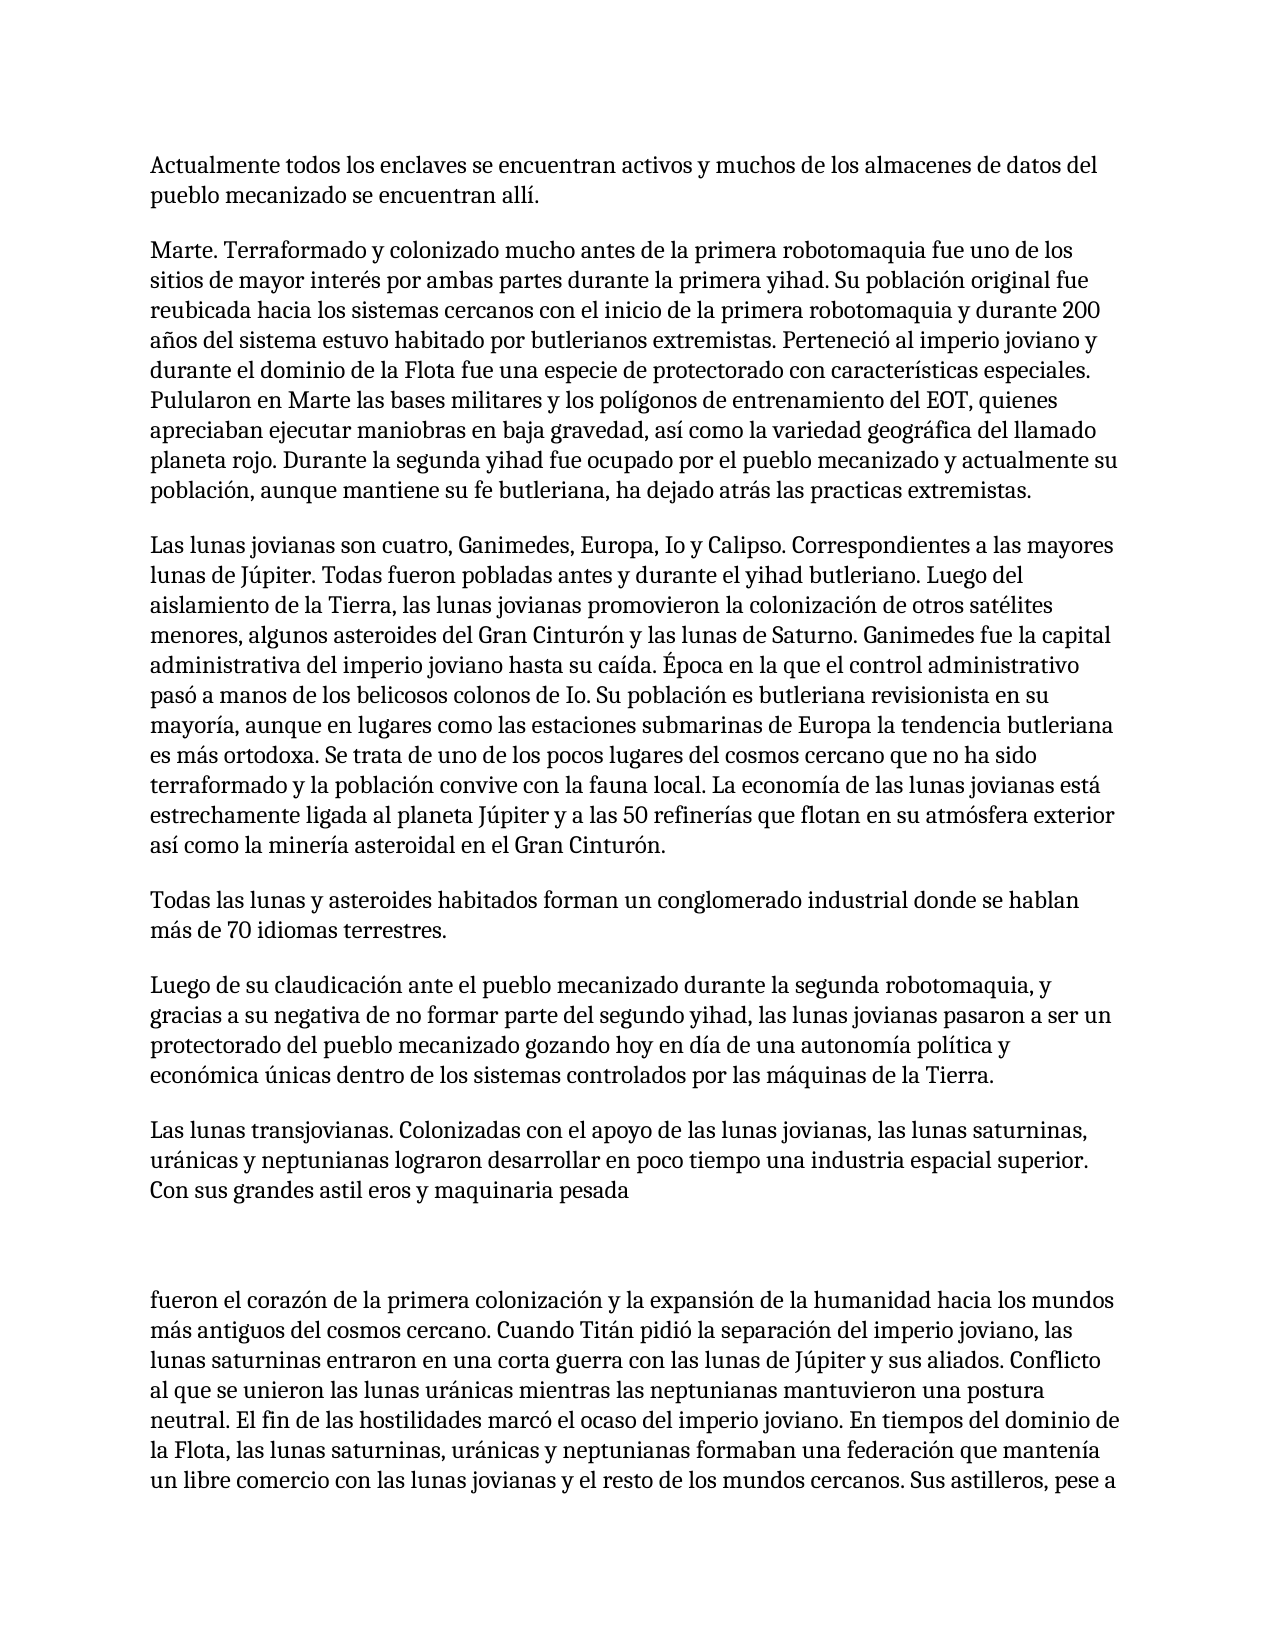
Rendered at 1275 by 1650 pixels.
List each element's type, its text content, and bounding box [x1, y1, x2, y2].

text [150, 150, 1125, 210]
text Las lunas transjovianas. Colonizadas con el apoyo de las lunas jovianas, las lunas saturninas, uránicas y neptunianas lograron desarrollar en poco tiempo una industria espacial superior. Con sus grandes astil eros y maquinaria pesada [150, 1115, 1125, 1205]
text Marte. Terraformado y colonizado mucho antes de la primera robotomaquia fue uno de los sitios de mayor interés por ambas partes durante la primera yihad. Su población original fue reubicada hacia los sistemas cercanos con el inicio de la primera robotomaquia y durante 200 años del sistema estuvo habitado por butlerianos extremistas. Perteneció al imperio joviano y durante el dominio de la Flota fue una especie de protectorado con características especiales. Pulularon en Marte las bases militares y los polígonos de entrenamiento del EOT, quienes apreciaban ejecutar maniobras en baja gravedad, así como la variedad geográfica del llamado planeta rojo. Durante la segunda yihad fue ocupado por el pueblo mecanizado y actualmente su población, aunque mantiene su fe butleriana, ha dejado atrás las practicas extremistas. [150, 235, 1125, 505]
text Las lunas jovianas son cuatro, Ganimedes, Europa, Io y Calipso. Correspondientes a las mayores lunas de Júpiter. Todas fueron pobladas antes y durante el yihad butleriano. Luego del aislamiento de la Tierra, las lunas jovianas promovieron la colonización de otros satélites menores, algunos asteroides del Gran Cinturón y las lunas de Saturno. Ganimedes fue la capital administrativa del imperio joviano hasta su caída. Época en la que el control administrativo pasó a manos de los belicosos colonos de Io. Su población es butleriana revisionista en su mayoría, aunque en lugares como las estaciones submarinas de Europa la tendencia butleriana es más ortodoxa. Se trata de uno de los pocos lugares del cosmos cercano que no ha sido terraformado y la población convive con la fauna local. La economía de las lunas jovianas está estrechamente ligada al planeta Júpiter y a las 50 refinerías que flotan en su atmósfera exterior así como la minería asteroidal en el Gran Cinturón. [150, 530, 1125, 860]
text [150, 1285, 1125, 1495]
text Todas las lunas y asteroides habitados forman un conglomerado industrial donde se hablan más de 70 idiomas terrestres. [150, 885, 1125, 945]
text Luego de su claudicación ante el pueblo mecanizado durante la segunda robotomaquia, y gracias a su negativa de no formar parte del segundo yihad, las lunas jovianas pasaron a ser un protectorado del pueblo mecanizado gozando hoy en día de una autonomía política y económica únicas dentro de los sistemas controlados por las máquinas de la Tierra. [150, 970, 1125, 1090]
